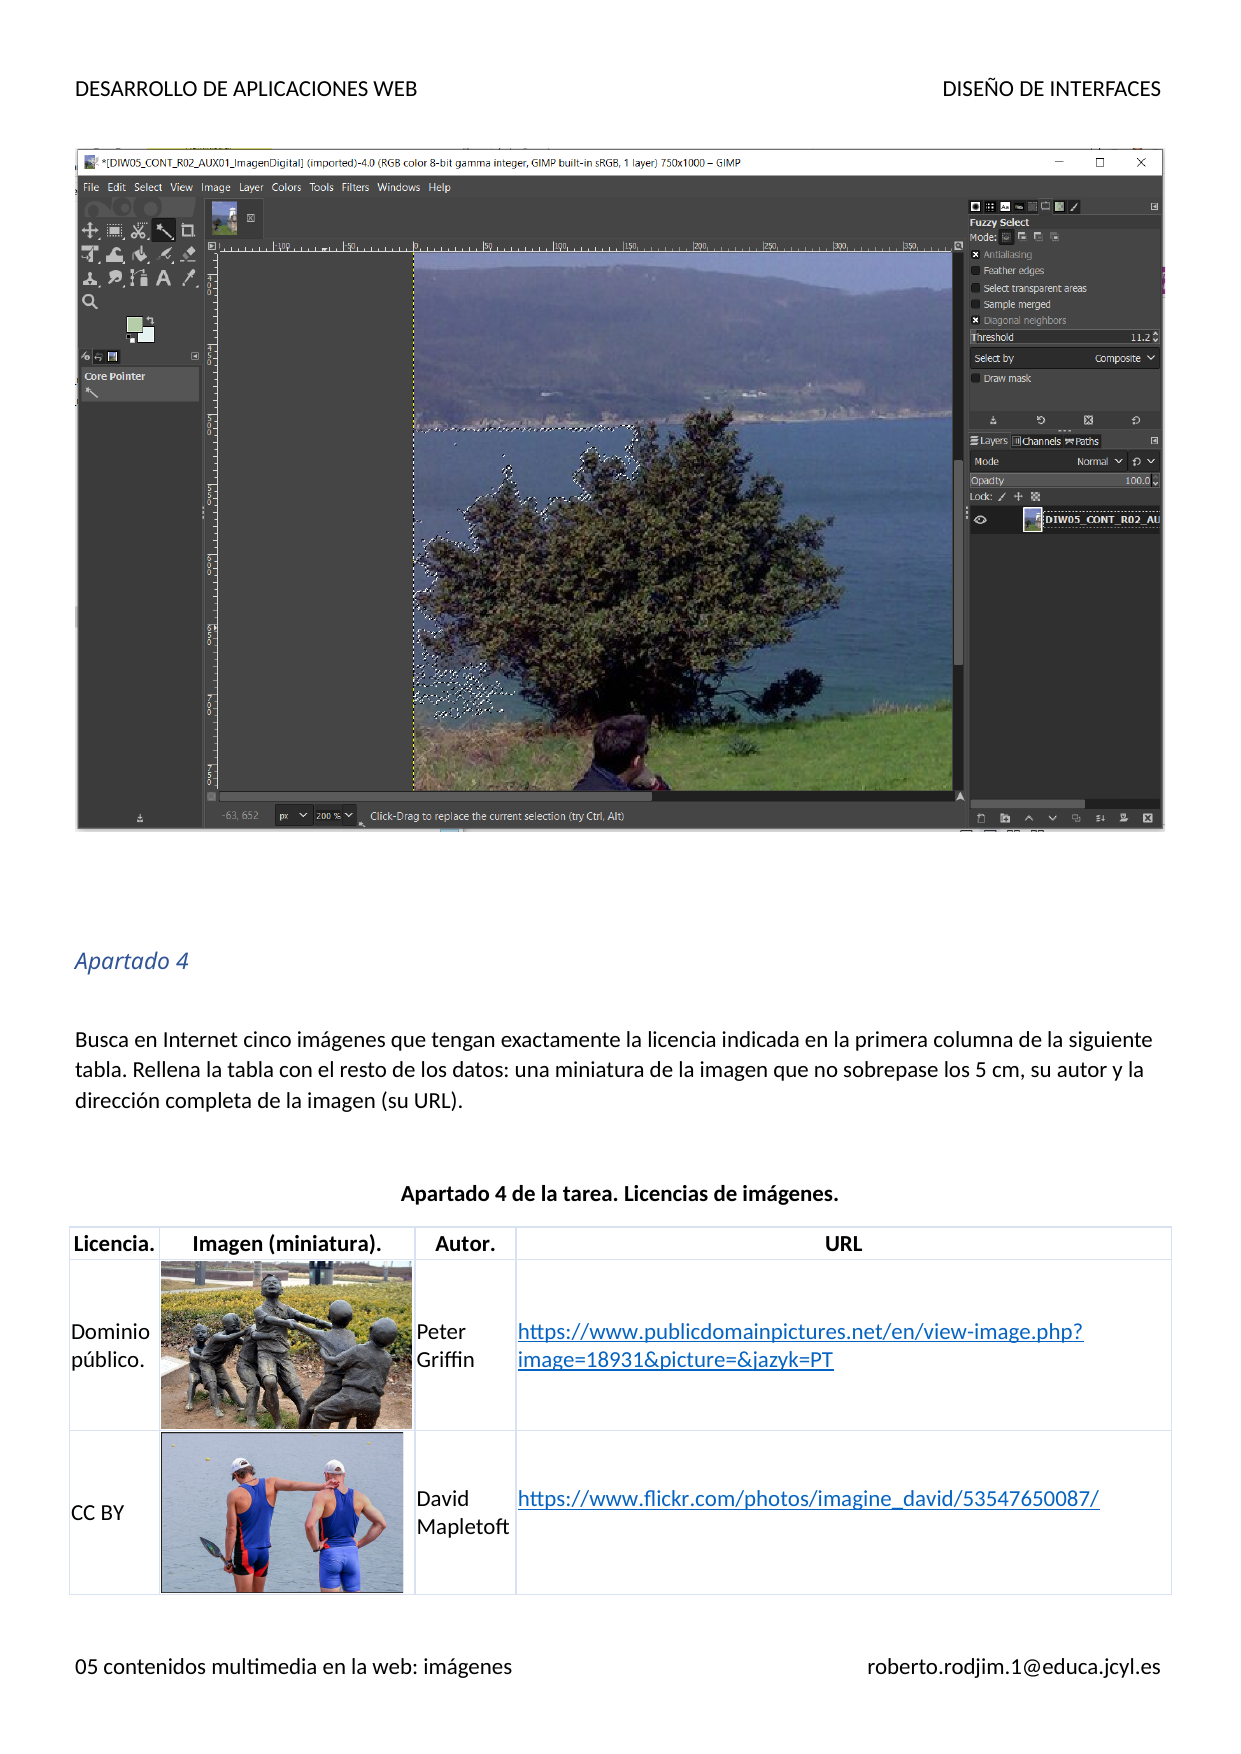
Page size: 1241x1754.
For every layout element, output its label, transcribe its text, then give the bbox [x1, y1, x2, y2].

table_cell [160, 1431, 414, 1594]
picture [161, 1432, 404, 1593]
picture [75, 148, 1166, 832]
table_cell https://www.publicdomainpictures.net/en/view-image.php?image=18931&picture=&jazyk=PT [517, 1260, 1171, 1430]
table_cell David Mapletoft [416, 1431, 515, 1594]
table_cell Peter Griffin [416, 1260, 515, 1430]
table_header Autor. [416, 1228, 515, 1258]
table_header URL [517, 1228, 1171, 1258]
text Apartado 4 de la tarea. Licencias de imágenes. [75, 1179, 1165, 1207]
picture [161, 1261, 412, 1429]
table_cell CC BY [70, 1431, 159, 1594]
table_header Licencia. [70, 1228, 159, 1258]
table_cell https://www.flickr.com/photos/imagine_david/53547650087/ [517, 1431, 1171, 1594]
table_cell Dominio público. [70, 1260, 159, 1430]
subtitle Apartado 4 [75, 945, 1165, 976]
table_header Imagen (miniatura). [160, 1228, 414, 1258]
text Busca en Internet cinco imágenes que tengan exactamente la licencia indicada en la primera columna de la siguiente tabla. Rellena la tabla con el resto de los datos: una miniatura de la imagen que no sobrepase los 5 cm, su autor y la dirección completa de la imagen (su URL). [75, 1025, 1165, 1114]
